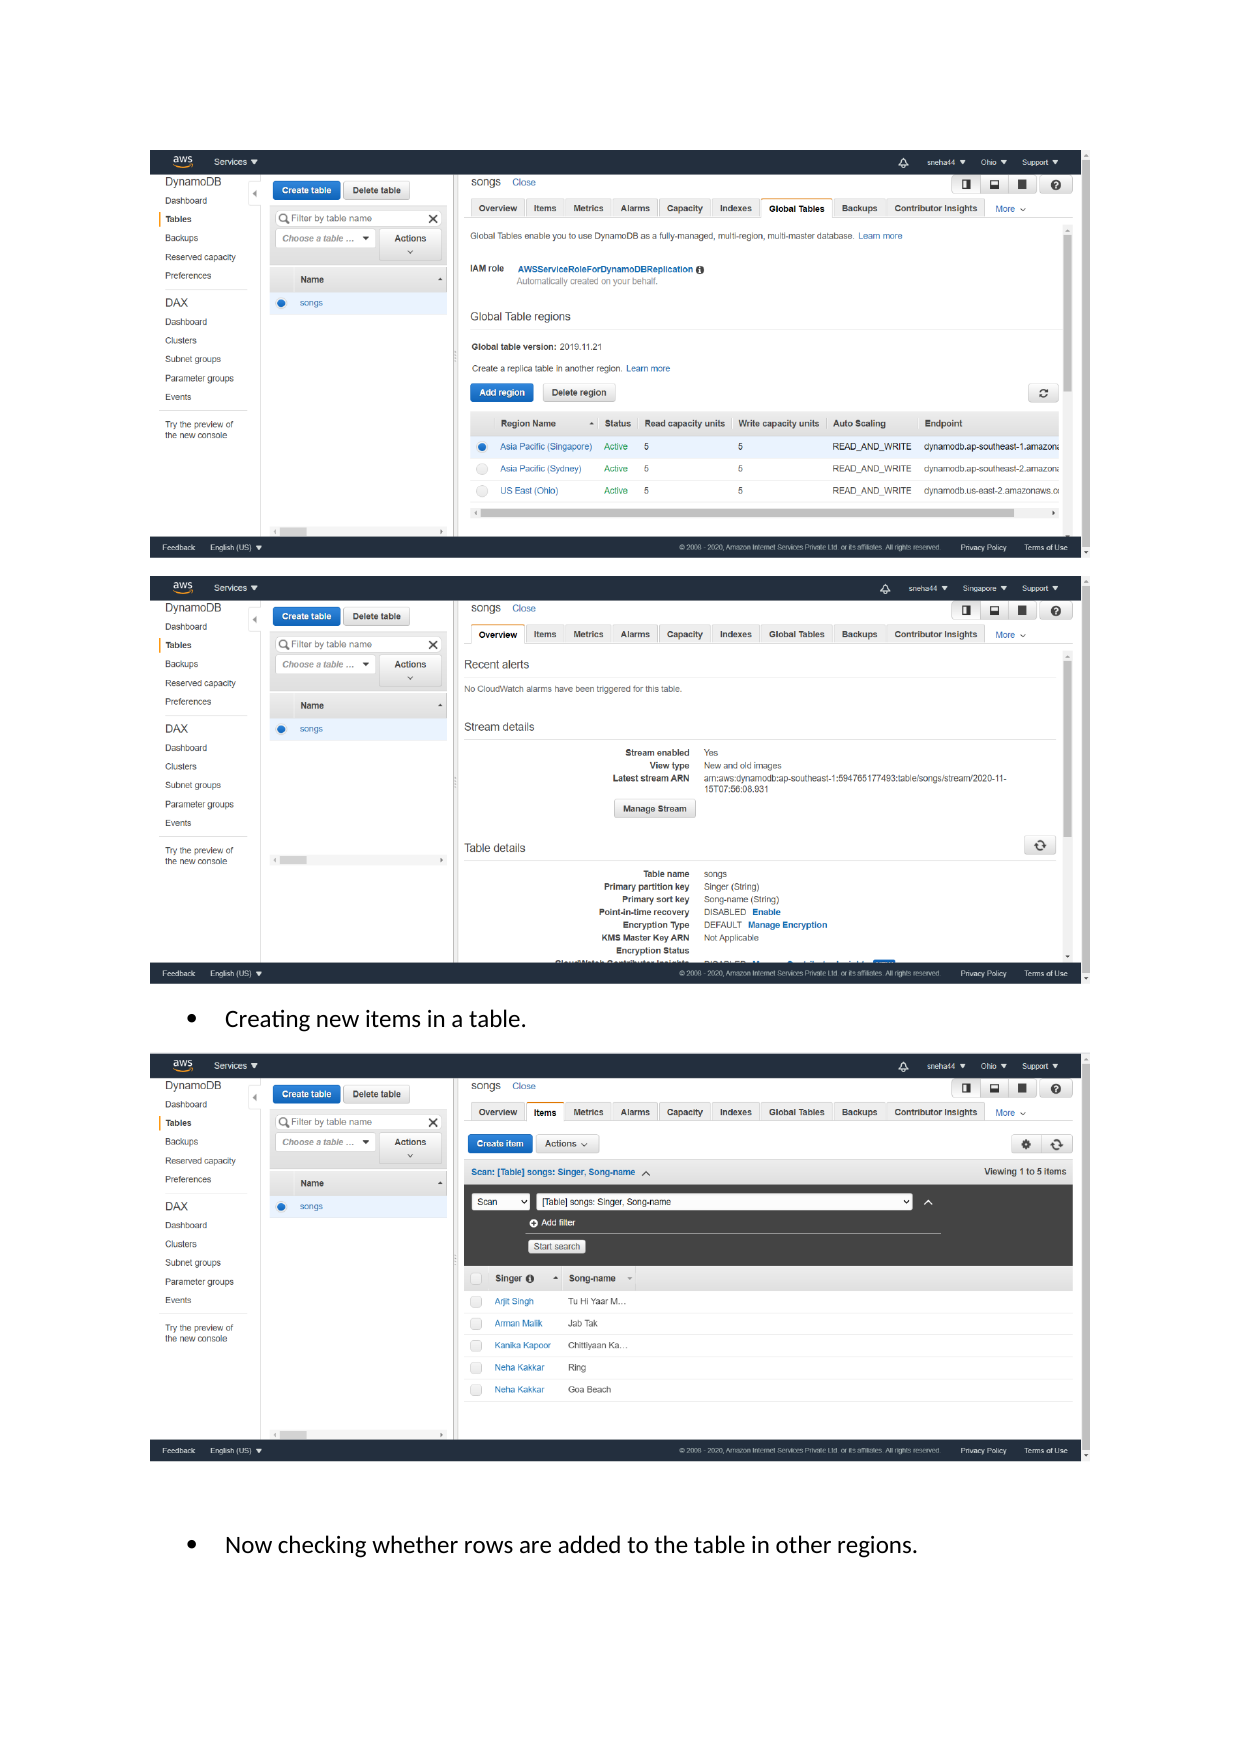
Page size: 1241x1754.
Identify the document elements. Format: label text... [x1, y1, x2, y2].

list Now checking whether rows are added to the table in other regions. [187, 1529, 1090, 1560]
picture [150, 576, 1090, 985]
picture [150, 1052, 1090, 1462]
picture [150, 150, 1090, 558]
list Creating new items in a table. [187, 1003, 1090, 1034]
